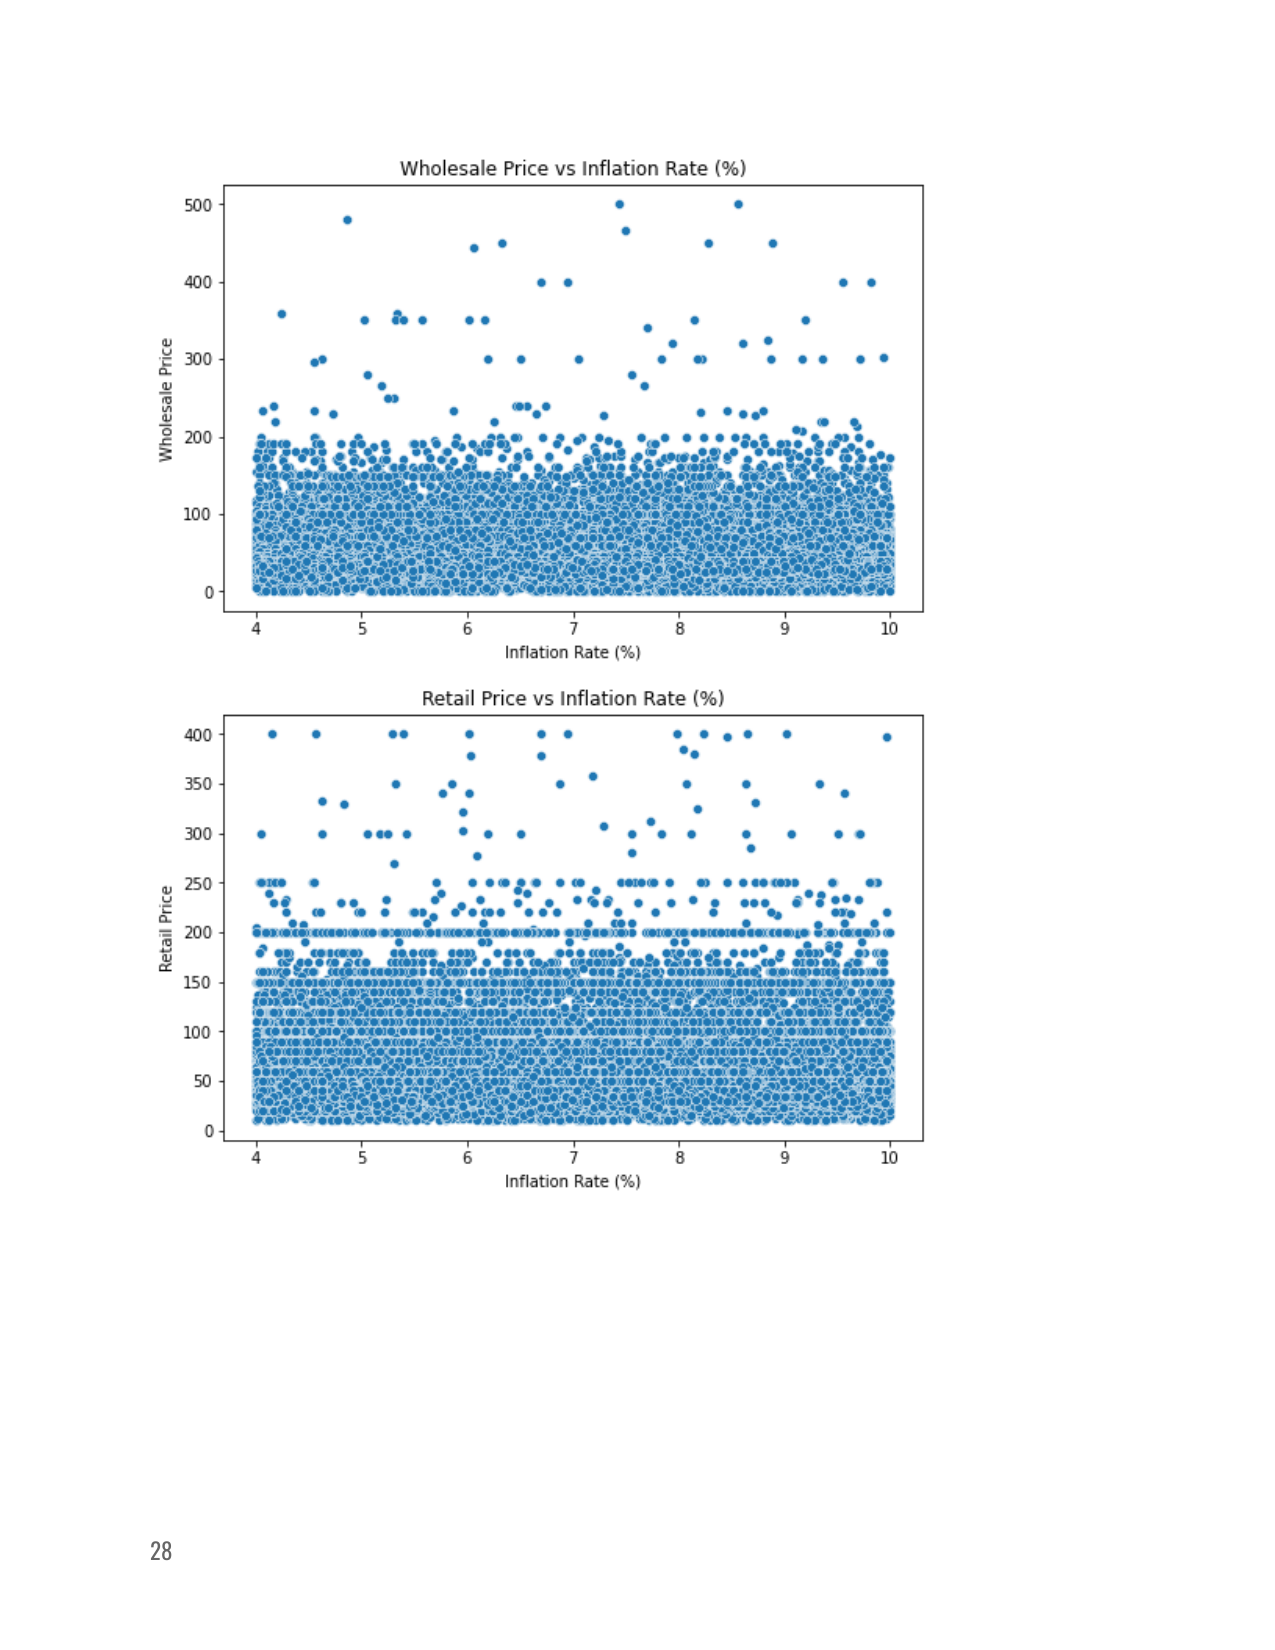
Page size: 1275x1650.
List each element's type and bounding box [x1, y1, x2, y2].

picture [150, 150, 932, 671]
picture [150, 679, 932, 1200]
